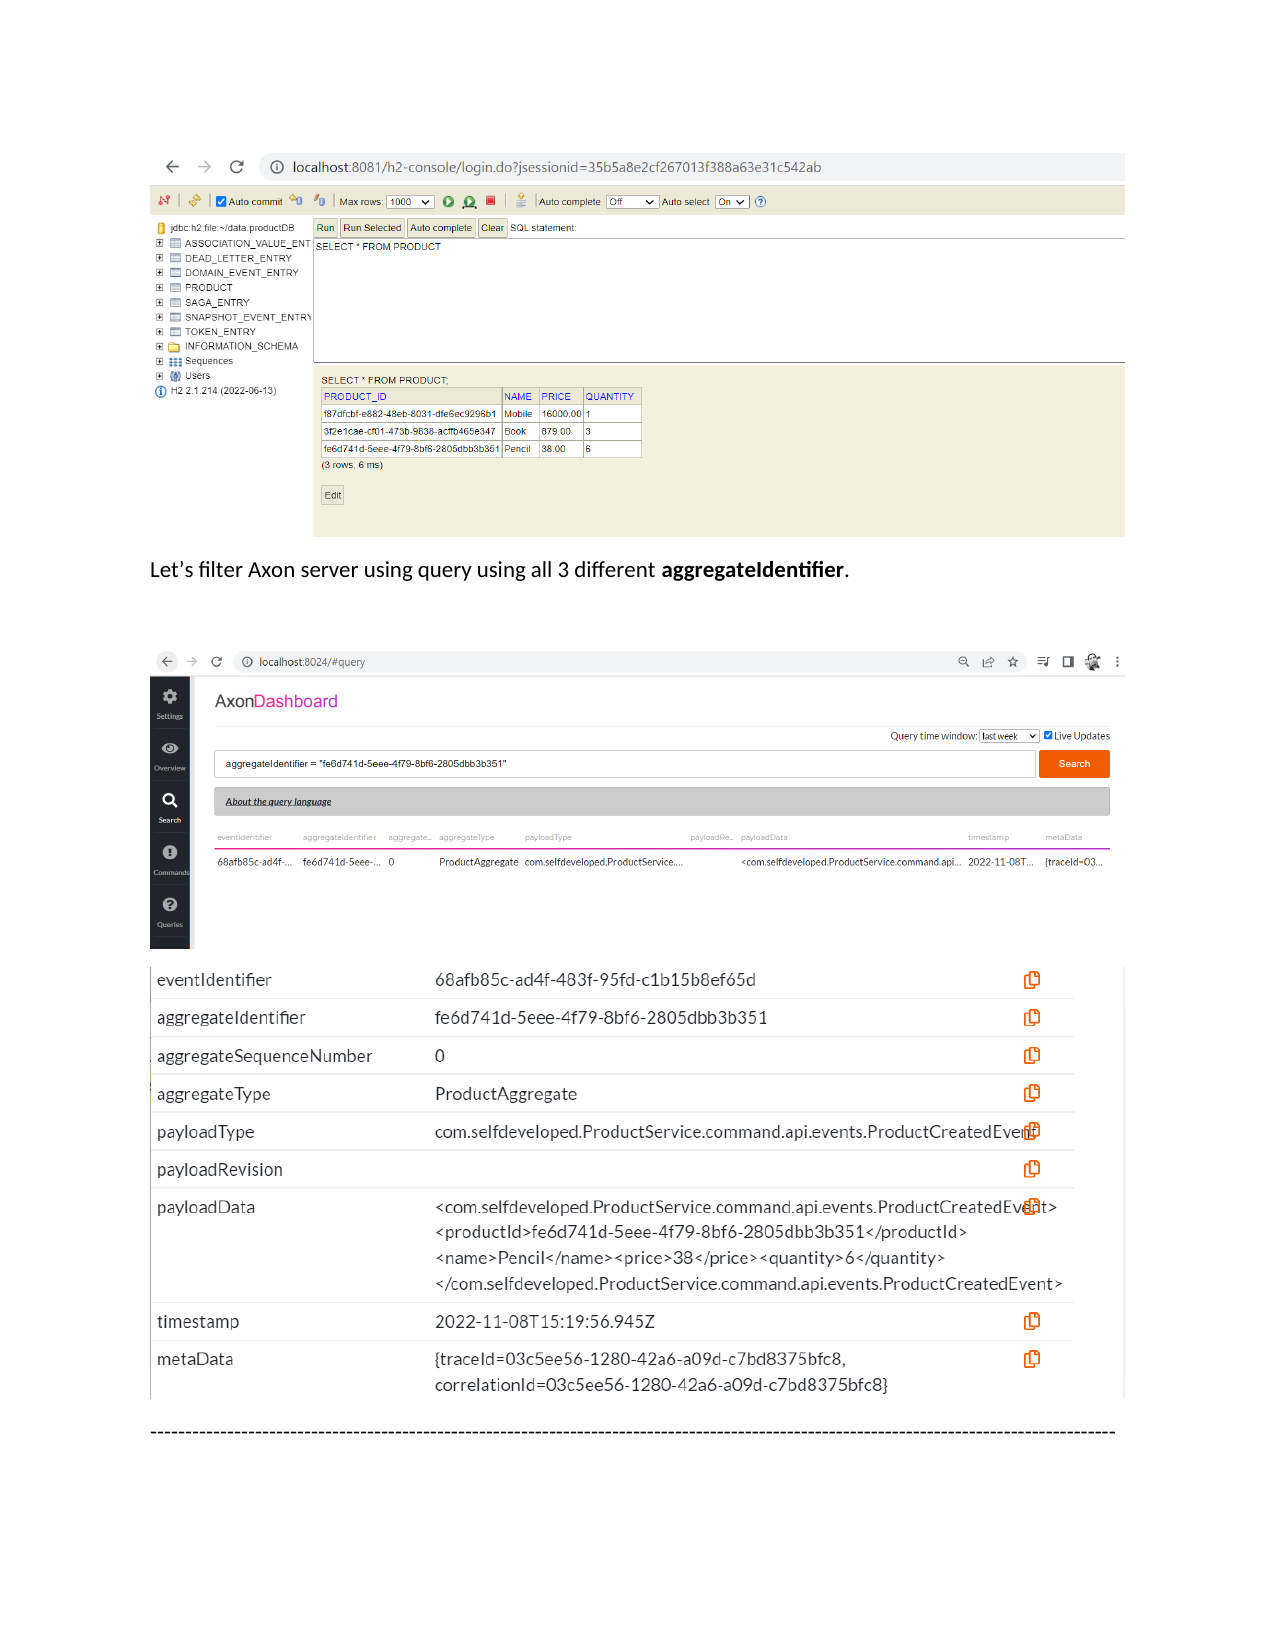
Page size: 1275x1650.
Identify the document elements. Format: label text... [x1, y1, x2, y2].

picture [150, 648, 1125, 949]
picture [150, 150, 1125, 537]
text Let’s filter Axon server using query using all 3 different aggregateIdentifier. [150, 555, 1125, 583]
text ------------------------------------------------------------------------------------------------------------------------------------------ [150, 1417, 1125, 1446]
picture [150, 967, 1125, 1399]
